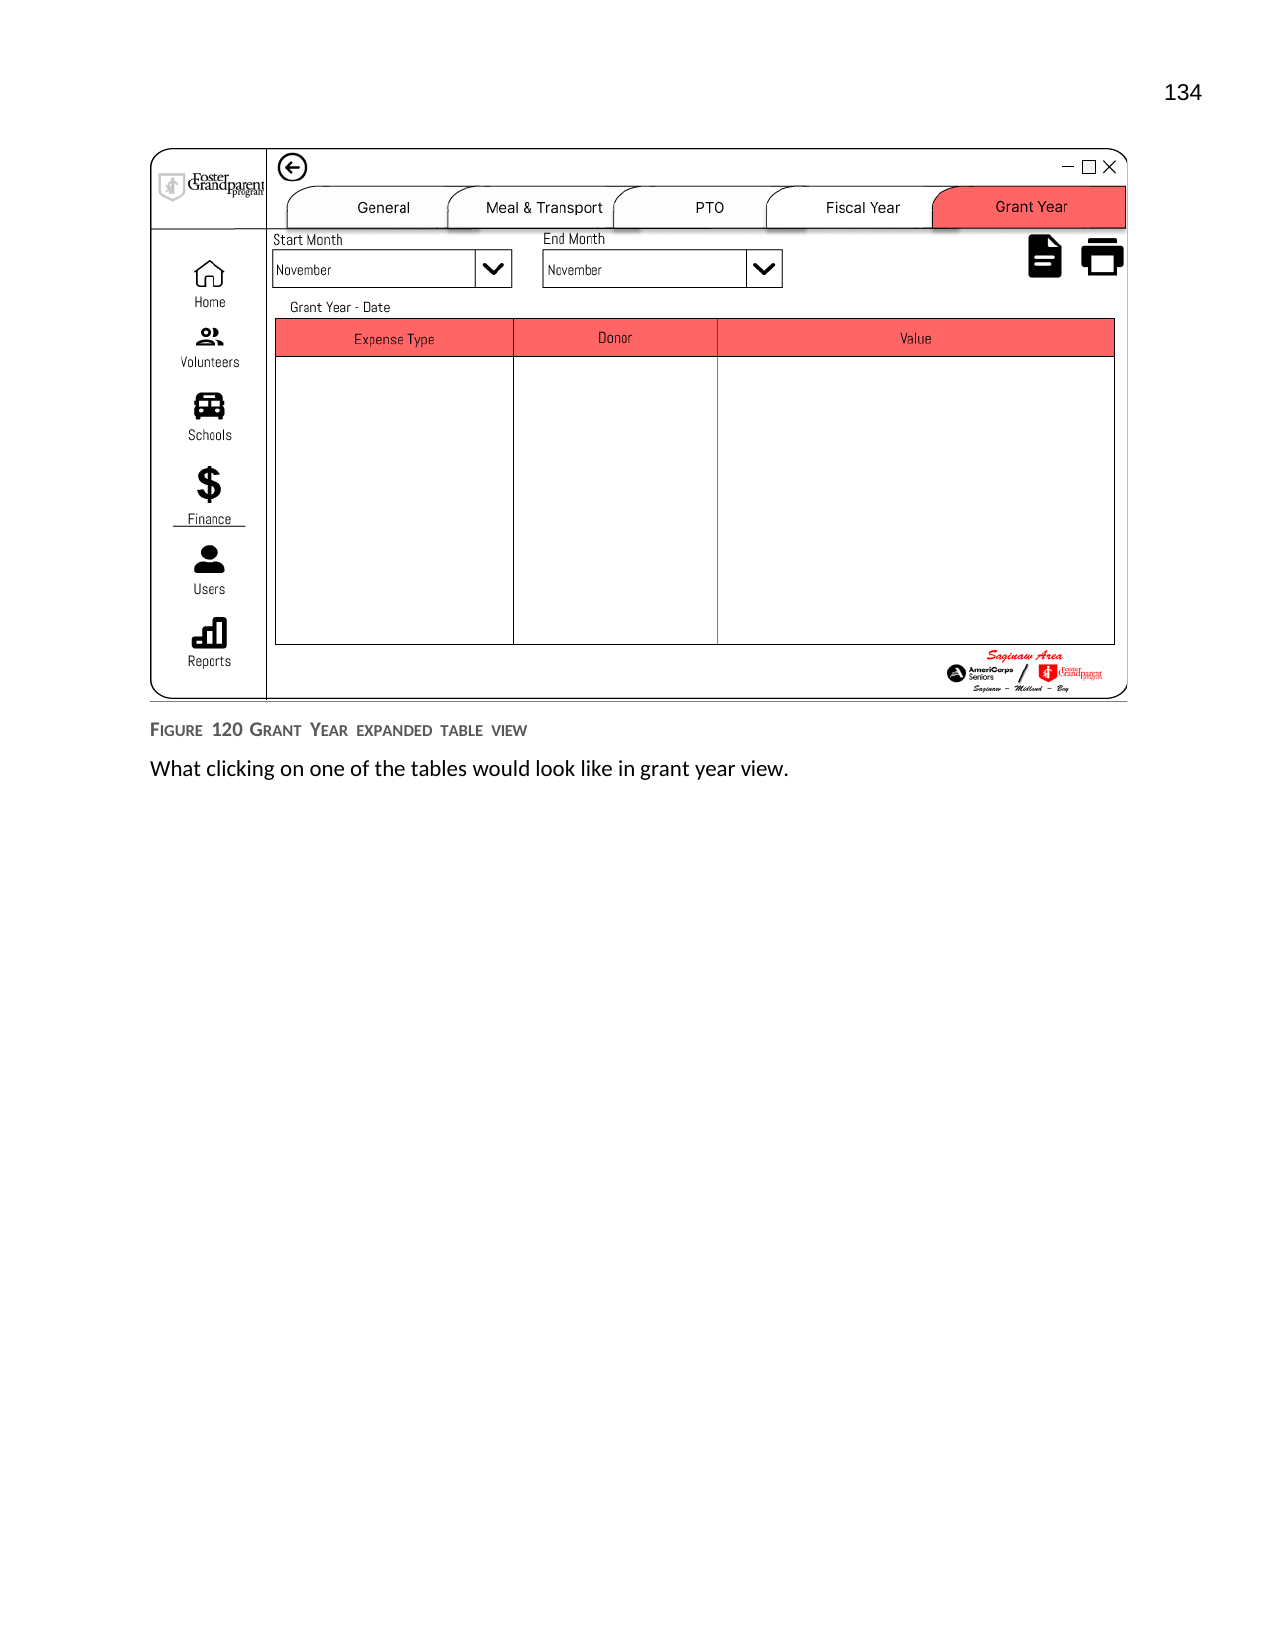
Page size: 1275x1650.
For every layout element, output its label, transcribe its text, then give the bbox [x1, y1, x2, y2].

text Figure 120 Grant Year expanded table view [150, 717, 1202, 742]
picture [150, 148, 1128, 702]
text What clicking on one of the tables would look like in grant year view. [150, 754, 1202, 782]
